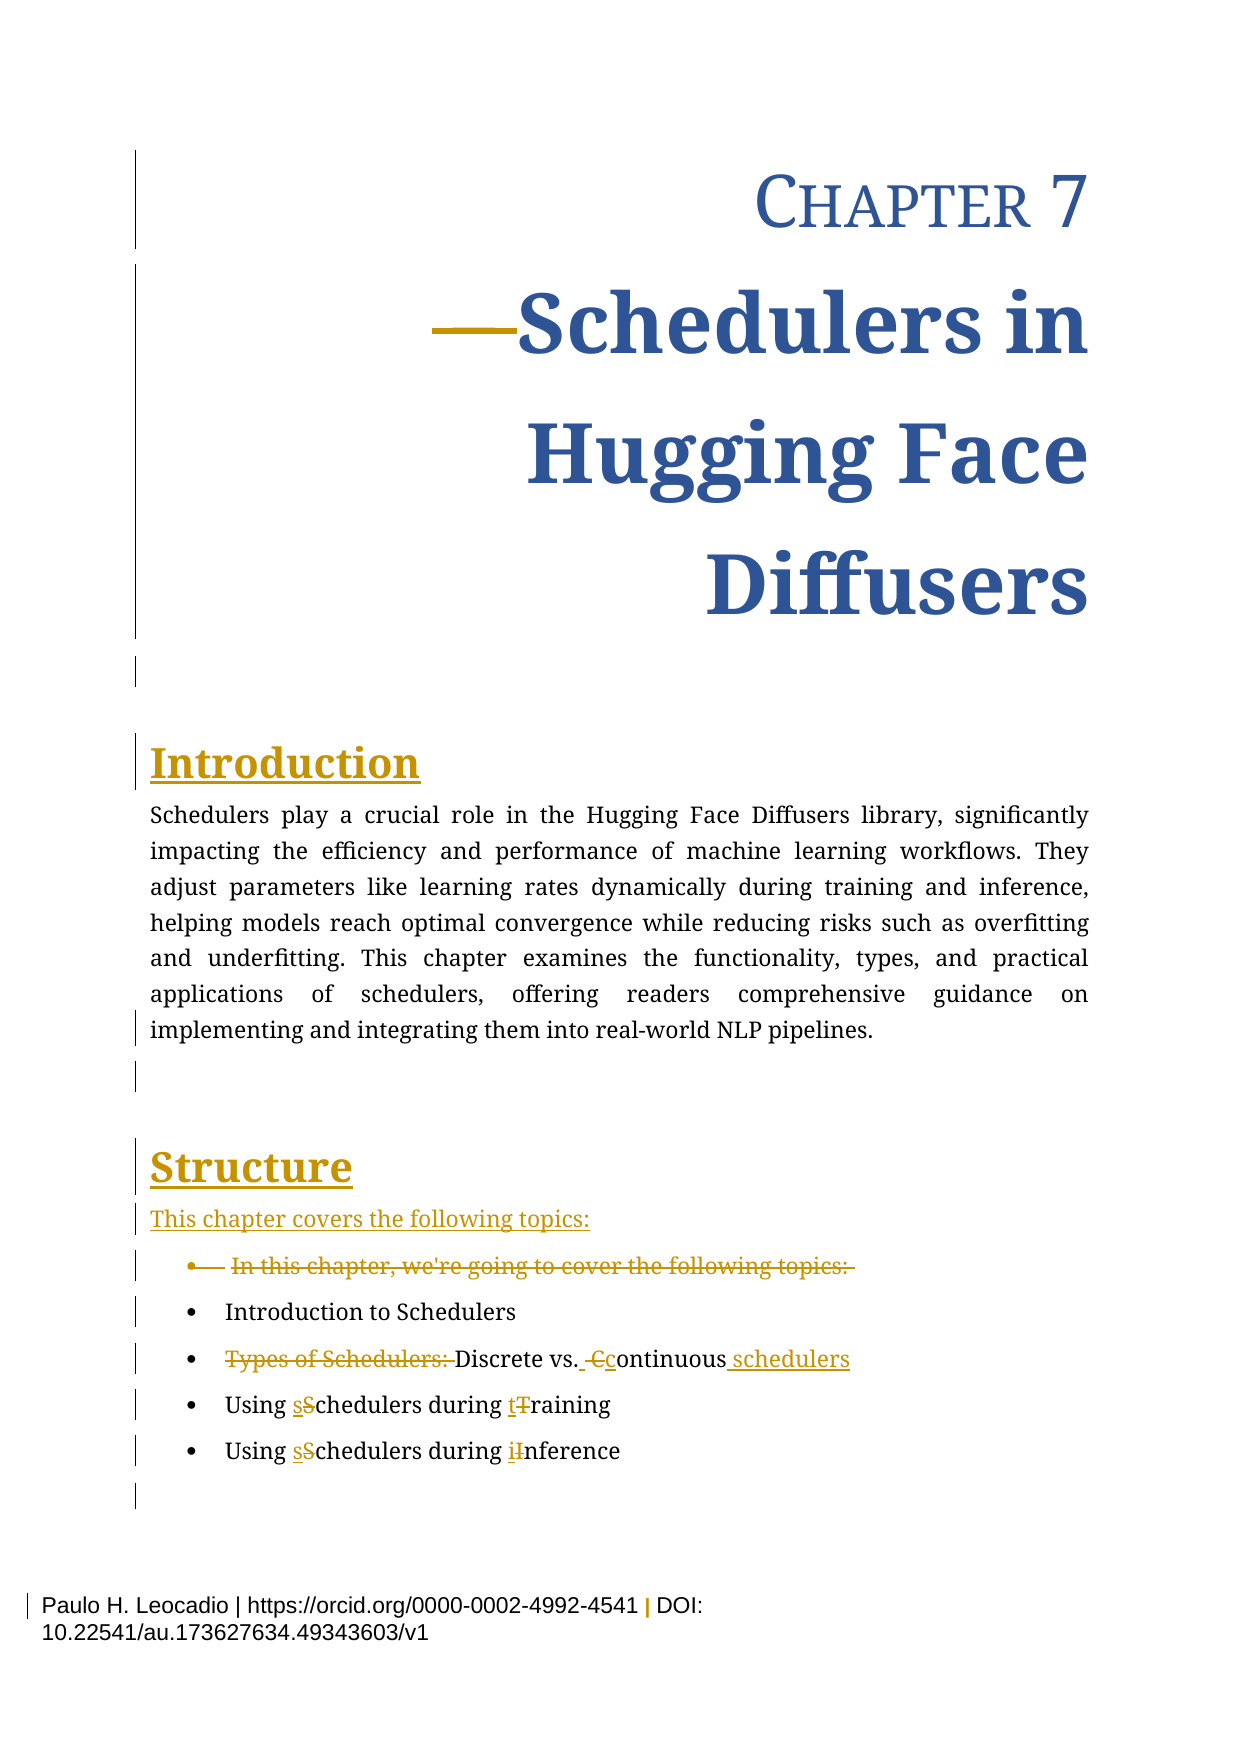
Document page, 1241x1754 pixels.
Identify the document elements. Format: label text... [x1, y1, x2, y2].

list Using chedulers during raining [187, 1389, 1090, 1420]
text Schedulers play a crucial role in the Hugging Face Diffusers library, significantly impacting the efficiency and performance of machine learning workflows. They adjust parameters like learning rates dynamically during training and inference, helping models reach optimal convergence while reducing risks such as overfitting and underfitting. This chapter examines the functionality, types, and practical applications of schedulers, offering readers comprehensive guidance on implementing and integrating them into real-world NLP pipelines. [150, 799, 1090, 1046]
title Schedulers in Hugging Face Diffusers [150, 264, 1090, 639]
list Introduction to Schedulers [187, 1296, 1090, 1327]
title Chapter 7 [150, 150, 1090, 249]
list Discrete vs.ontinuous [187, 1342, 1090, 1374]
list Using chedulers during nference [187, 1435, 1090, 1466]
